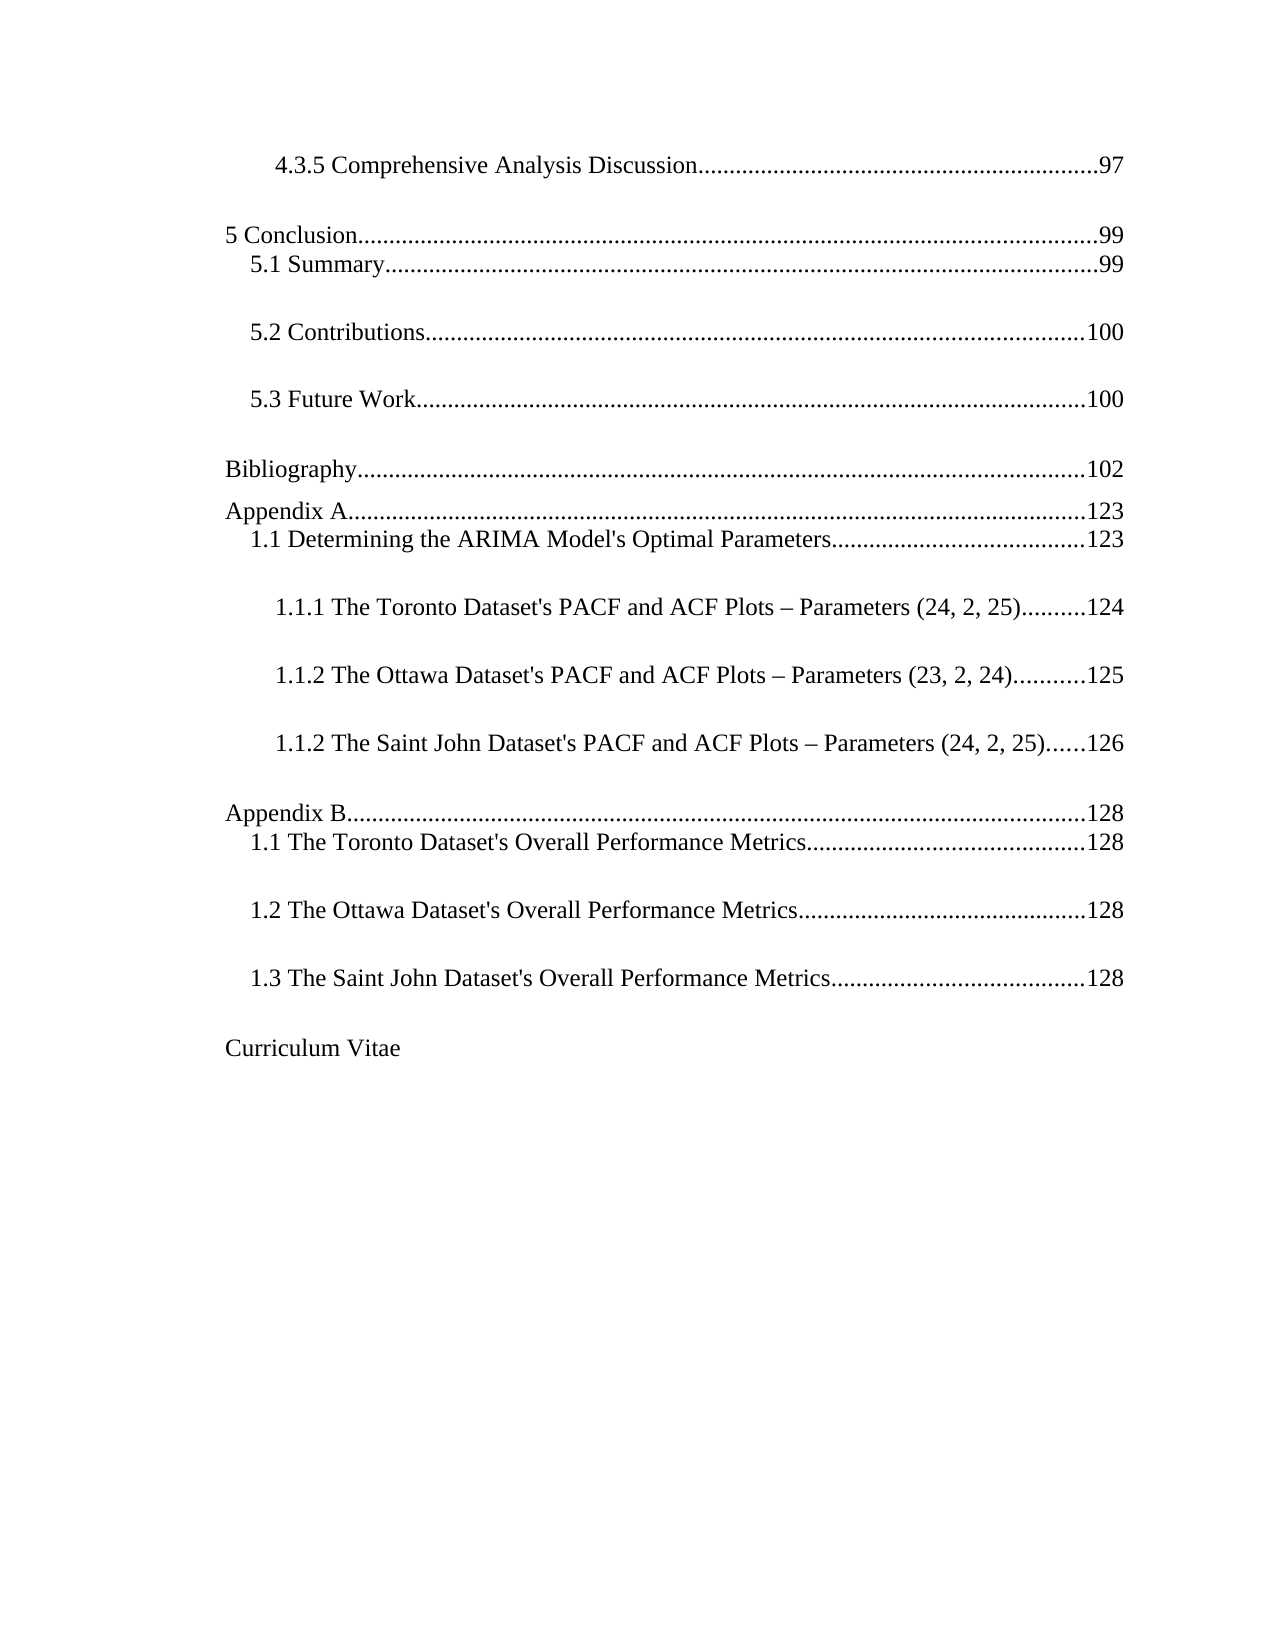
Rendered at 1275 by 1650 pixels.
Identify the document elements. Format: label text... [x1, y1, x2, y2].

text 1.1 Determining the ARIMA Model's Optimal Parameters 123 [250, 524, 1125, 553]
text 5 Conclusion 99 [225, 220, 1125, 249]
text 1.3 The Saint John Dataset's Overall Performance Metrics 128 [250, 963, 1125, 992]
text 1.2 The Ottawa Dataset's Overall Performance Metrics 128 [250, 895, 1125, 924]
text 4.3.5 Comprehensive Analysis Discussion 97 [275, 150, 1125, 179]
text Appendix A 123 [225, 496, 1125, 524]
text 1.1.1 The Toronto Dataset's PACF and ACF Plots – Parameters (24, 2, 25) 124 [275, 592, 1125, 621]
text 5.3 Future Work 100 [250, 384, 1125, 413]
text Appendix B 128 [225, 798, 1125, 827]
text Bibliography 102 [225, 454, 1125, 483]
text 5.2 Contributions 100 [250, 317, 1125, 345]
text 1.1.2 The Ottawa Dataset's PACF and ACF Plots – Parameters (23, 2, 24) 125 [275, 660, 1125, 689]
text Curriculum Vitae [225, 1033, 1125, 1062]
text 1.1 The Toronto Dataset's Overall Performance Metrics 128 [250, 827, 1125, 856]
text 1.1.2 The Saint John Dataset's PACF and ACF Plots – Parameters (24, 2, 25) 126 [275, 728, 1125, 757]
text 5.1 Summary 99 [250, 249, 1125, 277]
